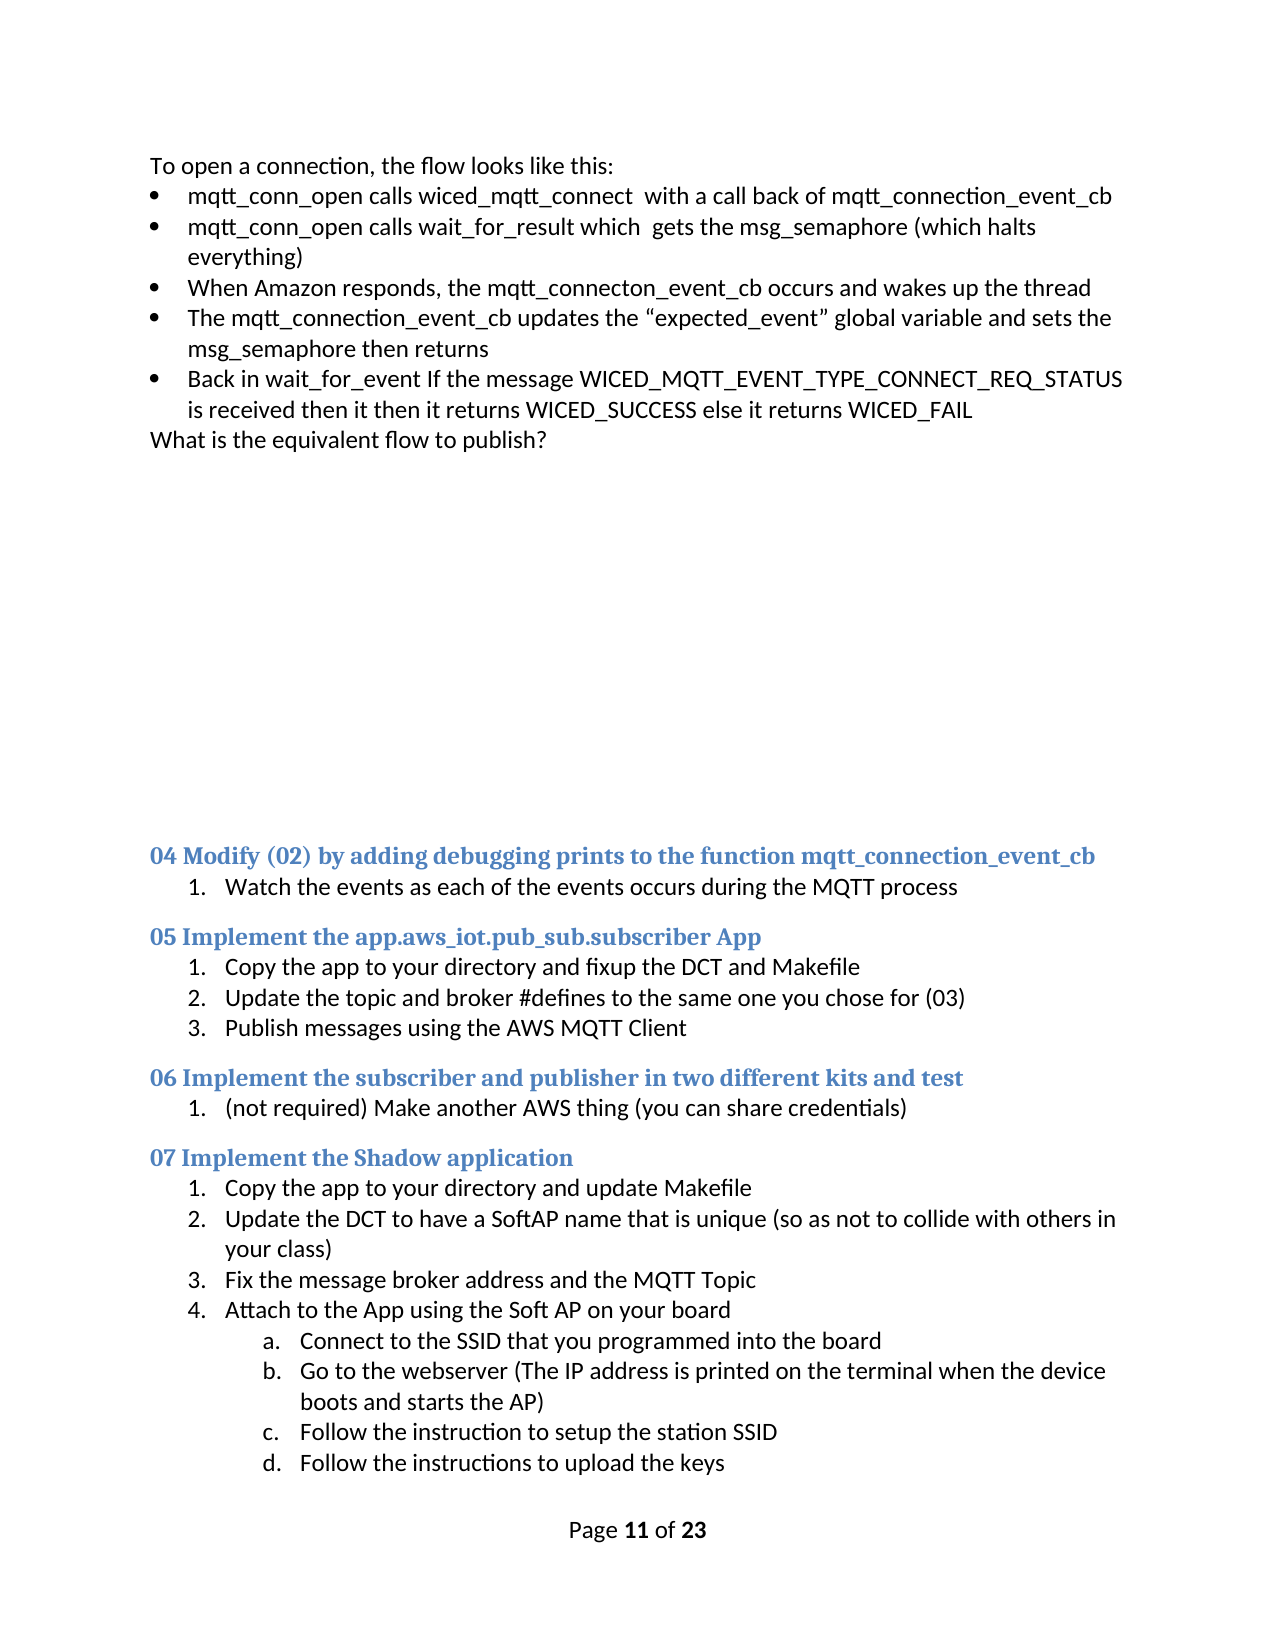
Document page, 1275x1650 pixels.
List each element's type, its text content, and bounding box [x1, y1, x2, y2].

subtitle 07 Implement the Shadow application [150, 1144, 1125, 1172]
list Update the topic and broker #defines to the same one you chose for (03) [187, 982, 1125, 1012]
list Watch the events as each of the events occurs during the MQTT process [187, 871, 1125, 902]
subtitle 04 Modify (02) by adding debugging prints to the function mqtt_connection_event_cb [150, 842, 1125, 871]
list Copy the app to your directory and fixup the DCT and Makefile [187, 951, 1125, 982]
list Follow the instruction to setup the station SSID [262, 1417, 1125, 1447]
list (not required) Make another AWS thing (you can share credentials) [187, 1092, 1125, 1123]
list Copy the app to your directory and update Makefile [187, 1172, 1125, 1203]
subtitle 06 Implement the subscriber and publisher in two different kits and test [150, 1063, 1125, 1092]
list Go to the webserver (The IP address is printed on the terminal when the device boots and starts the AP) [262, 1356, 1125, 1417]
subtitle 05 Implement the app.aws_iot.pub_sub.subscriber App [150, 922, 1125, 951]
list Update the DCT to have a SoftAP name that is unique (so as not to collide with others in your class) [187, 1203, 1125, 1264]
list Fix the message broker address and the MQTT Topic [187, 1264, 1125, 1294]
list Follow the instructions to upload the keys [262, 1447, 1125, 1478]
list mqtt_conn_open calls wait_for_result which gets the msg_semaphore (which halts everything) [150, 211, 1125, 272]
list The mqtt_connection_event_cb updates the “expected_event” global variable and sets the msg_semaphore then returns [150, 303, 1125, 364]
list Connect to the SSID that you programmed into the board [262, 1325, 1125, 1356]
list Publish messages using the AWS MQTT Client [187, 1012, 1125, 1043]
list When Amazon responds, the mqtt_connecton_event_cb occurs and wakes up the thread [150, 272, 1125, 303]
text What is the equivalent flow to publish? [150, 425, 1125, 455]
list Attach to the App using the Soft AP on your board [187, 1294, 1125, 1325]
text To open a connection, the flow looks like this: [150, 150, 1125, 181]
list mqtt_conn_open calls wiced_mqtt_connect with a call back of mqtt_connection_event_cb [150, 181, 1125, 211]
list Back in wait_for_event If the message WICED_MQTT_EVENT_TYPE_CONNECT_REQ_STATUS is received then it then it returns WICED_SUCCESS else it returns WICED_FAIL [150, 364, 1125, 425]
